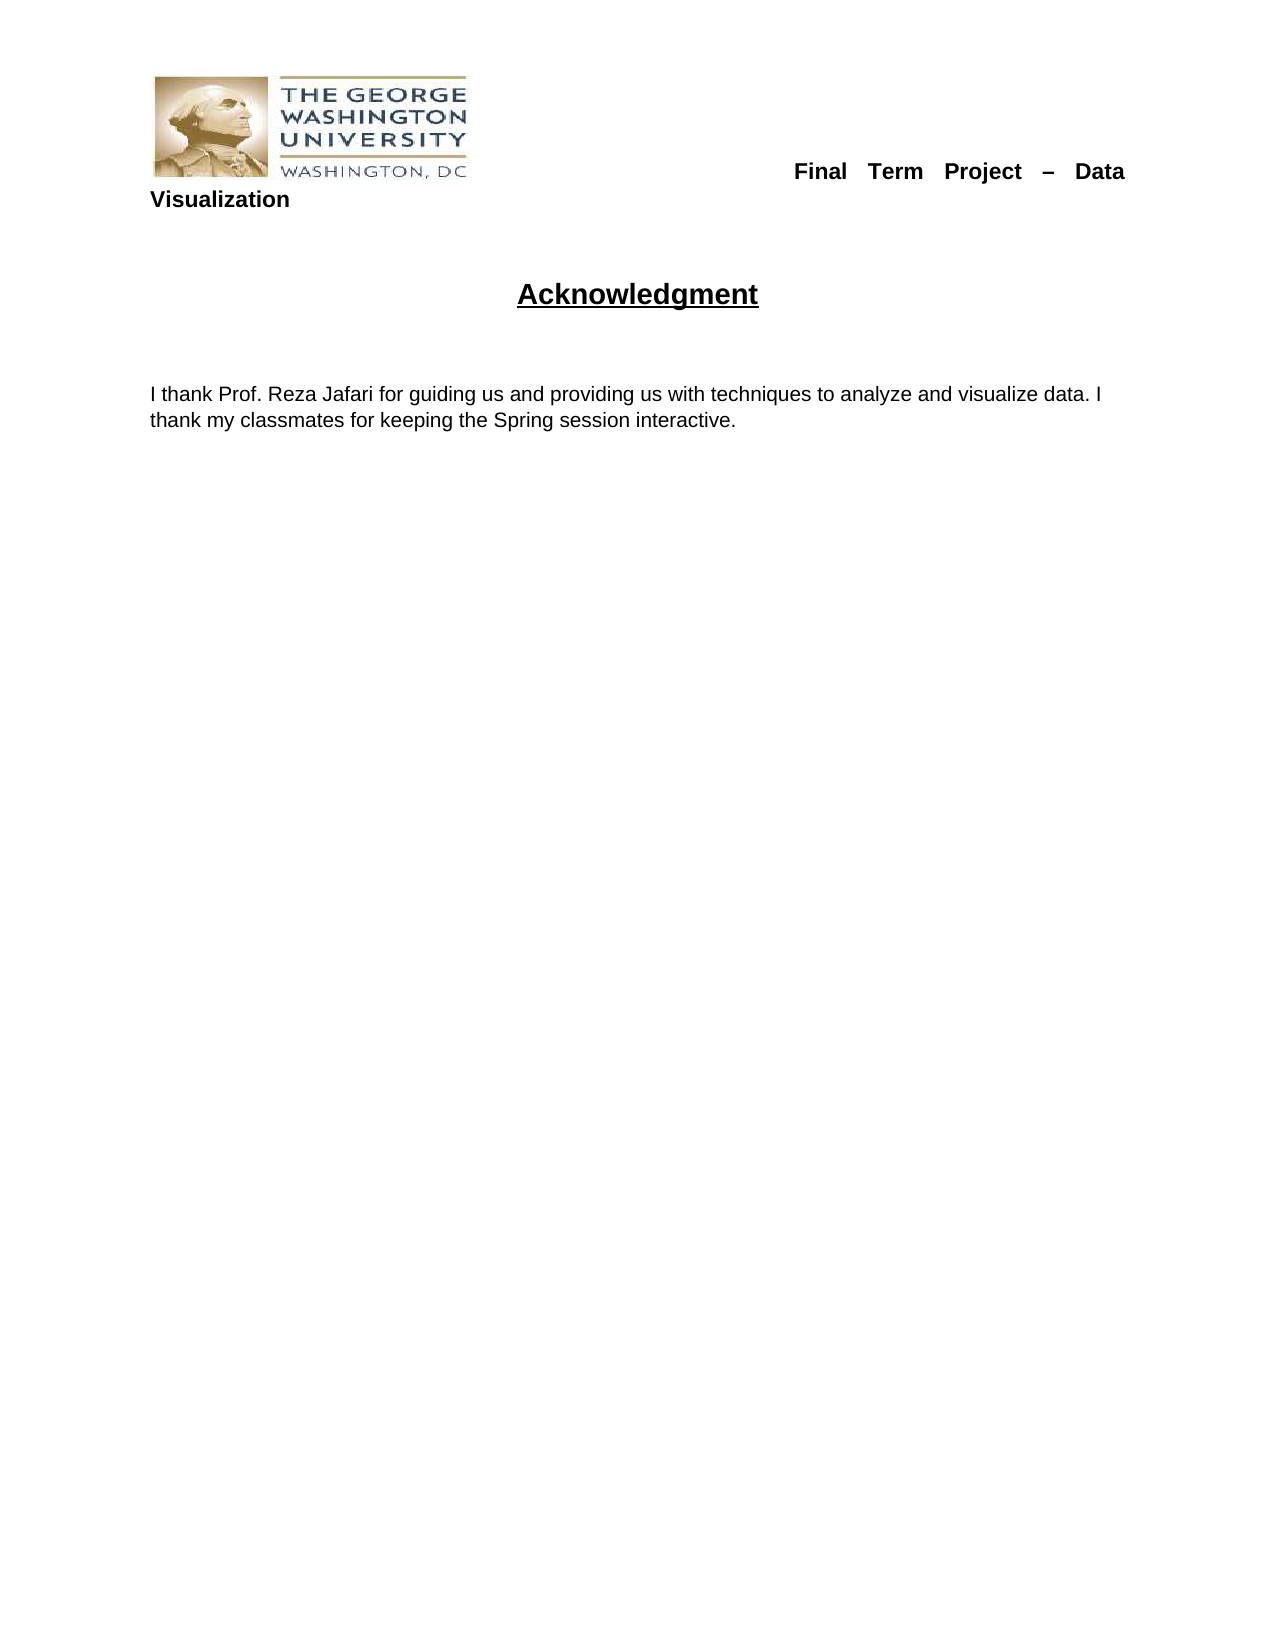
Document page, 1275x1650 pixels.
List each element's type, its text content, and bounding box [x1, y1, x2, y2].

text I thank Prof. Reza Jafari for guiding us and providing us with techniques to analyze and visualize data. I thank my classmates for keeping the Spring session interactive. [150, 382, 1125, 432]
text Acknowledgment [150, 277, 1125, 310]
